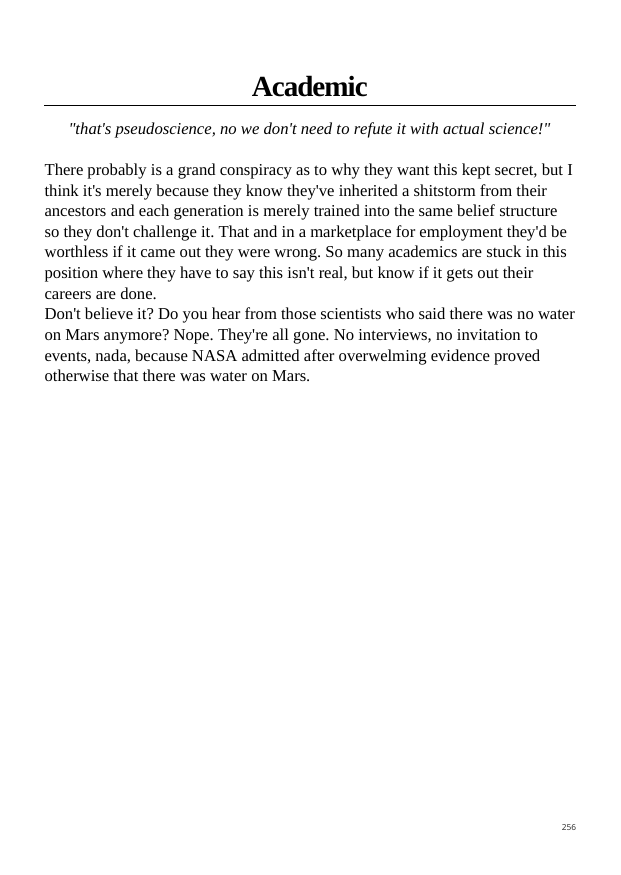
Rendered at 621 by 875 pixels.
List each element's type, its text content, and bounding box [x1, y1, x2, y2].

text There probably is a grand conspiracy as to why they want this kept secret, but I think it's merely because they know they've inherited a shitstorm from their ancestors and each generation is merely trained into the same belief structure so they don't challenge it. That and in a marketplace for employment they'd be worthless if it came out they were wrong. So many academics are stuck in this position where they have to say this isn't real, but know if it gets out their careers are done. [44, 160, 576, 303]
text "that's pseudoscience, no we don't need to refute it with actual science!" [44, 118, 576, 138]
text Don't believe it? Do you hear from those scientists who said there was no water on Mars anymore? Nope. They're all gone. No interviews, no invitation to events, nada, because NASA admitted after overwelming evidence proved otherwise that there was water on Mars. [44, 304, 576, 385]
subtitle Academic [44, 69, 576, 105]
